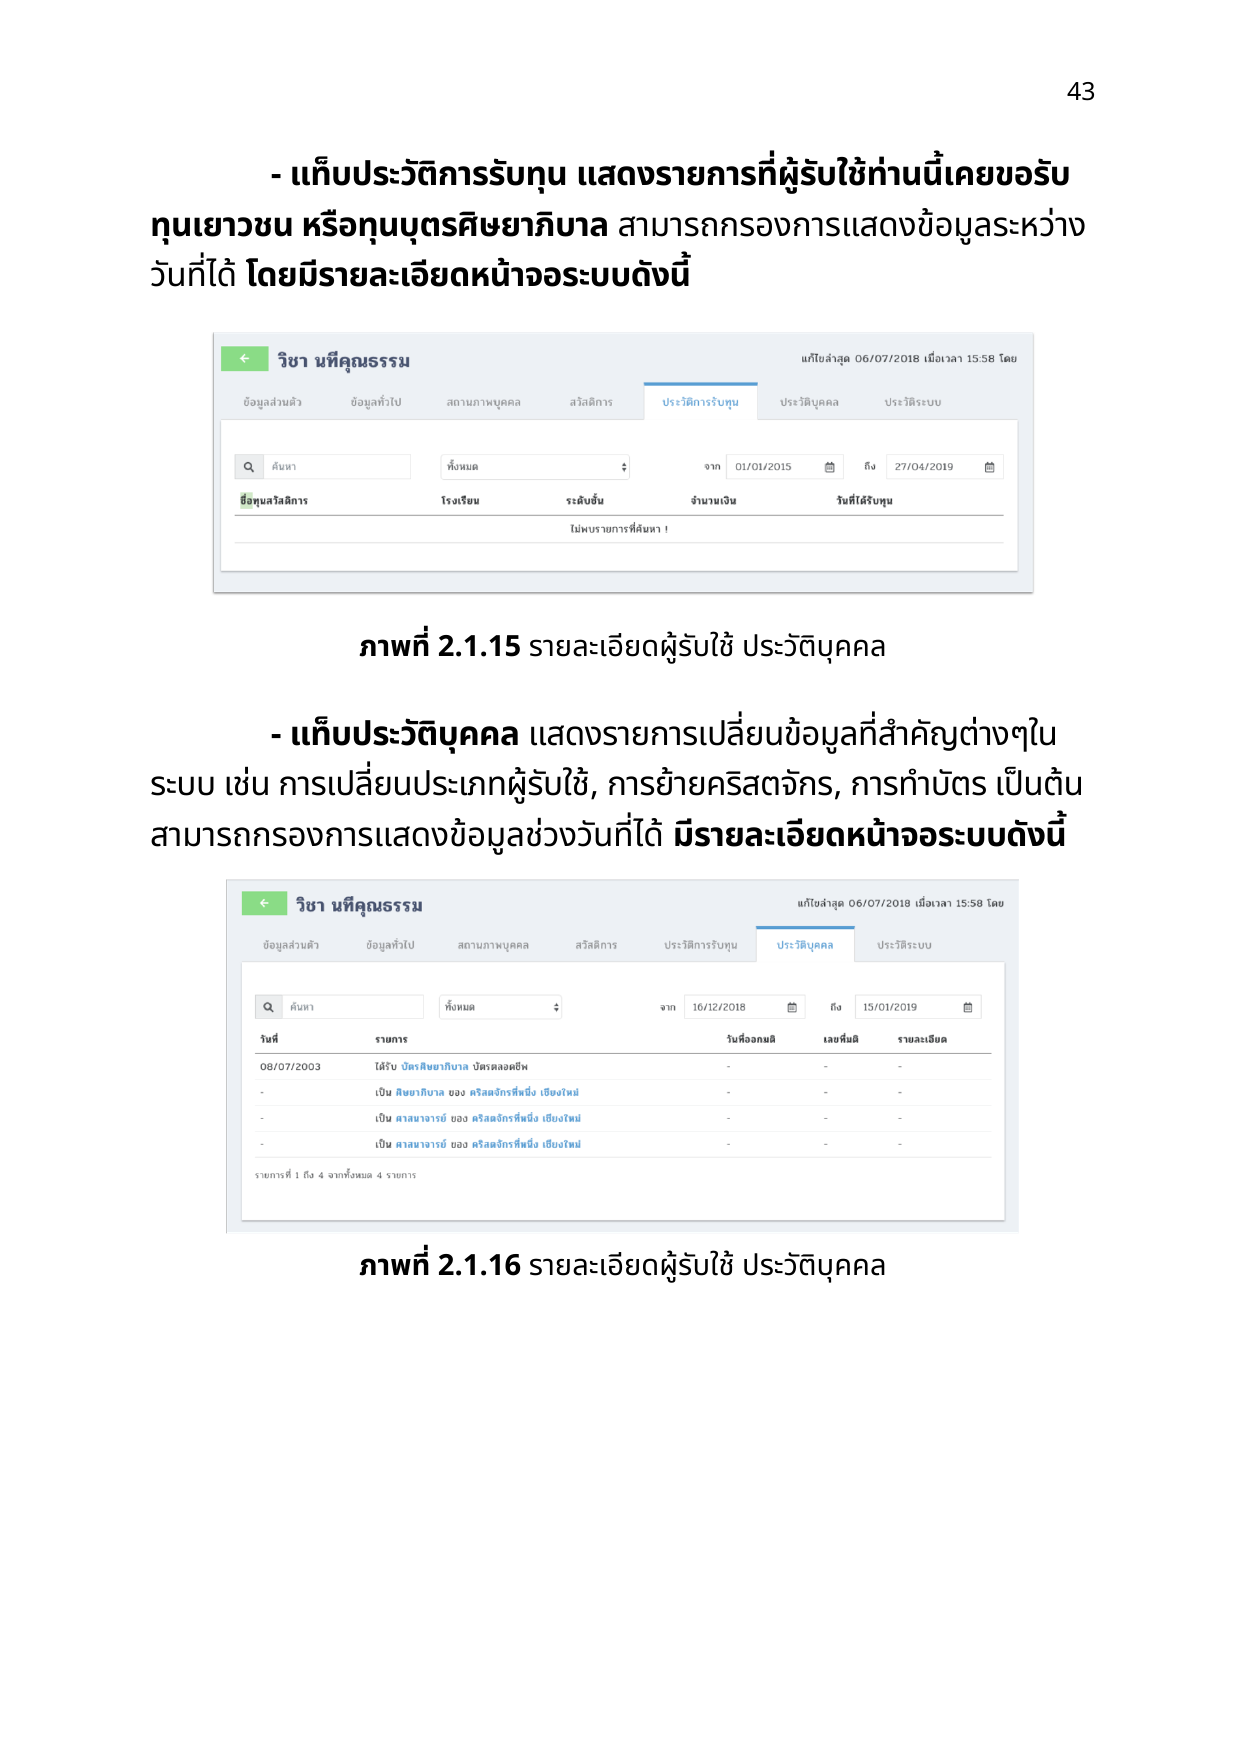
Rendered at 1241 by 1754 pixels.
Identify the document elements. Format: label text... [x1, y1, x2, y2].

picture [194, 861, 1051, 1245]
text - แท็บประวัติบุคคล แสดงรายการเปลี่ยนข้อมูลที่สำคัญต่างๆในระบบ เช่น การเปลี่ยนประเภทผู้รับใช้, การย้ายคริสตจักร, การทำบัตร เป็นต้น สามารถกรองการแสดงข้อมูลช่วงวันที่ได้ มีรายละเอียดหน้าจอระบบดังนี้ [150, 709, 1096, 861]
text ภาพที่ 2.1.15 รายละเอียดผู้รับใช้ ประวัติบุคคล [150, 625, 1096, 670]
text ภาพที่ 2.1.16 รายละเอียดผู้รับใช้ ประวัติบุคคล [150, 1244, 1096, 1289]
text - แท็บประวัติการรับทุน แสดงรายการที่ผู้รับใช้ท่านนี้เคยขอรับทุนเยาวชน หรือทุนบุตรศิษยาภิบาล สามารถกรองการแสดงข้อมูลระหว่างวันที่ได้ โดยมีรายละเอียดหน้าจอระบบดังนี้ [150, 150, 1096, 301]
picture [194, 301, 1051, 626]
